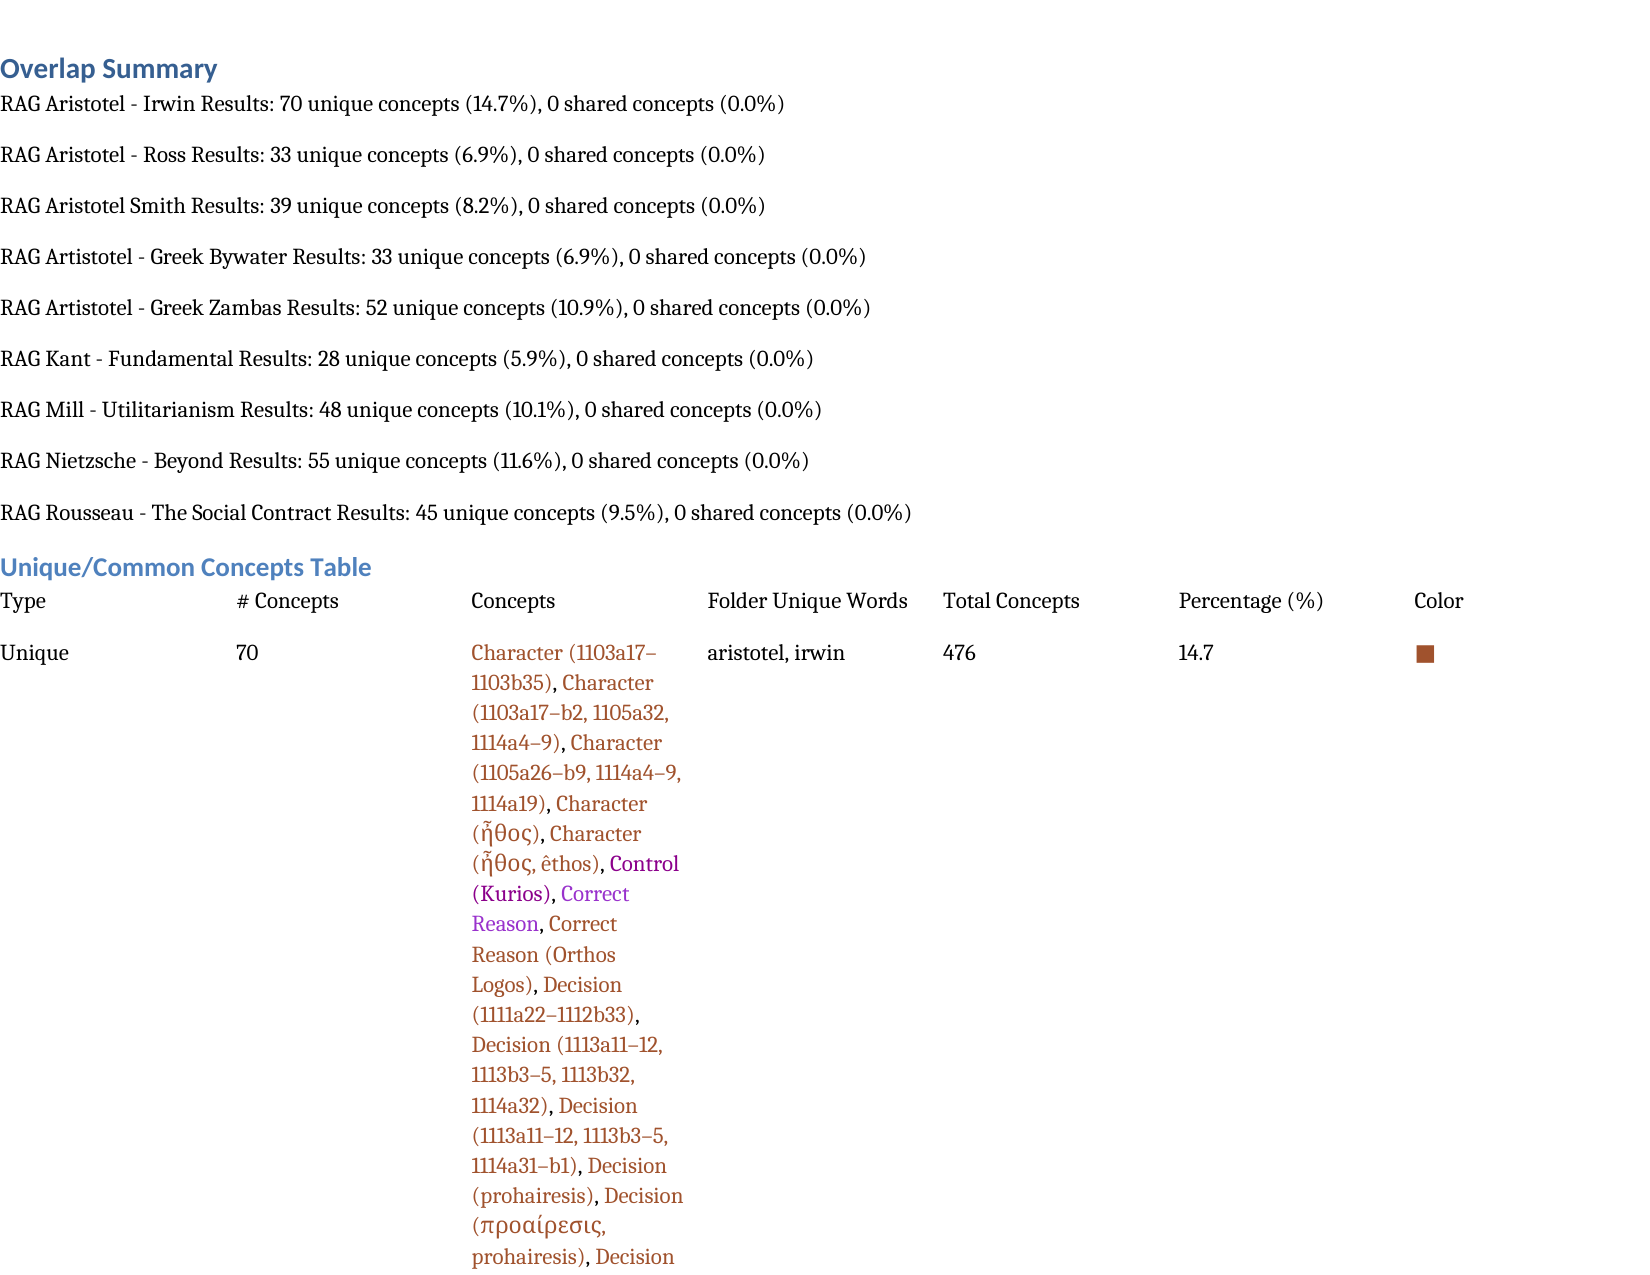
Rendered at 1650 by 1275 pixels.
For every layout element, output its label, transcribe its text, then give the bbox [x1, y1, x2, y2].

table_header Percentage (%) [1168, 588, 1403, 639]
text RAG Artistotel - Greek Zambas Results: 52 unique concepts (10.9%), 0 shared concepts (0.0%) [0, 295, 1650, 321]
text RAG Aristotel - Irwin Results: 70 unique concepts (14.7%), 0 shared concepts (0.0%) [0, 91, 1650, 117]
table_header # Concepts [225, 588, 460, 639]
table_header Type [0, 588, 224, 639]
text RAG Mill - Utilitarianism Results: 48 unique concepts (10.1%), 0 shared concepts (0.0%) [0, 397, 1650, 423]
subtitle Overlap Summary [0, 50, 1650, 86]
text RAG Kant - Fundamental Results: 28 unique concepts (5.9%), 0 shared concepts (0.0%) [0, 346, 1650, 372]
table_header Total Concepts [932, 588, 1167, 639]
table_header Color [1403, 588, 1639, 639]
table_cell 476 [932, 639, 1167, 1270]
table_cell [460, 639, 696, 1270]
subtitle Unique/Common Concepts Table [0, 550, 1650, 583]
text RAG Nietzsche - Beyond Results: 55 unique concepts (11.6%), 0 shared concepts (0.0%) [0, 448, 1650, 474]
table_cell 14.7 [1168, 639, 1403, 1270]
text RAG Rousseau - The Social Contract Results: 45 unique concepts (9.5%), 0 shared concepts (0.0%) [0, 499, 1650, 526]
text RAG Artistotel - Greek Bywater Results: 33 unique concepts (6.9%), 0 shared concepts (0.0%) [0, 244, 1650, 270]
table_cell ■ [1403, 639, 1639, 1270]
table_header Concepts [460, 588, 696, 639]
table_cell 70 [225, 639, 460, 1270]
text RAG Aristotel Smith Results: 39 unique concepts (8.2%), 0 shared concepts (0.0%) [0, 193, 1650, 219]
table_cell Unique [0, 639, 224, 1270]
text RAG Aristotel - Ross Results: 33 unique concepts (6.9%), 0 shared concepts (0.0%) [0, 142, 1650, 168]
table_cell aristotel, irwin [696, 639, 932, 1270]
table_header Folder Unique Words [696, 588, 932, 639]
